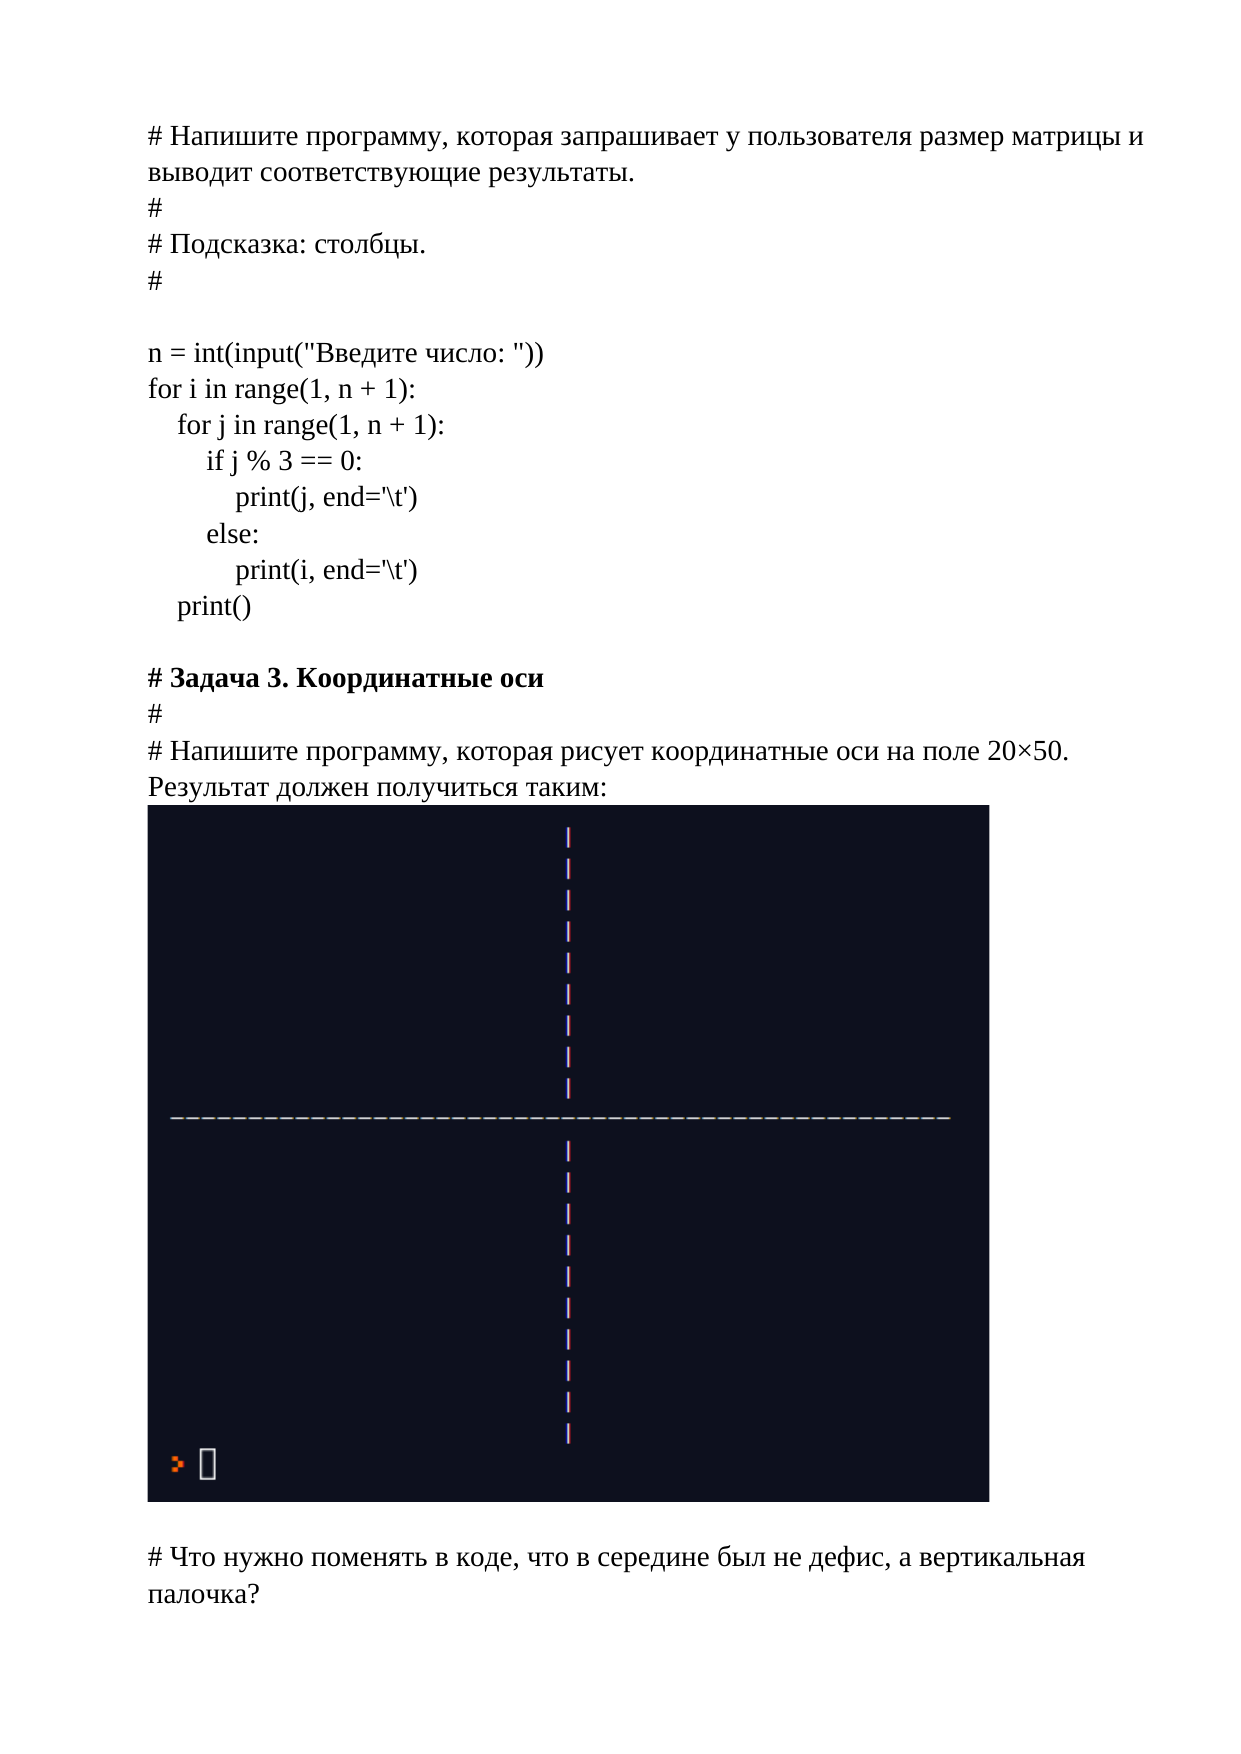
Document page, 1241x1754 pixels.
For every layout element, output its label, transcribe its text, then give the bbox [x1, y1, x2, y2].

text # [148, 190, 1152, 224]
text else: [148, 516, 1152, 549]
text for i in range(1, n + 1): [148, 371, 1152, 405]
picture [147, 805, 990, 1502]
text print() [148, 588, 1152, 622]
text if j % 3 == 0: [148, 443, 1152, 477]
text print(i, end='\t') [148, 552, 1152, 585]
text # Что нужно поменять в коде, что в середине был не дефис, а вертикальная палочка? [148, 1539, 1152, 1609]
text # Напишите программу, которая рисует координатные оси на поле 20×50. Результат должен получиться таким: [148, 733, 1152, 802]
text # Задача 3. Координатные оси [148, 660, 1152, 694]
text n = int(input("Введите число: ")) [148, 335, 1152, 368]
text # [148, 263, 1152, 296]
text print(j, end='\t') [148, 479, 1152, 513]
text # Напишите программу, которая запрашивает у пользователя размер матрицы и выводит соответствующие результаты. [148, 118, 1152, 188]
text for j in range(1, n + 1): [148, 407, 1152, 441]
text # [148, 696, 1152, 730]
text # Подсказка: столбцы. [148, 227, 1152, 260]
